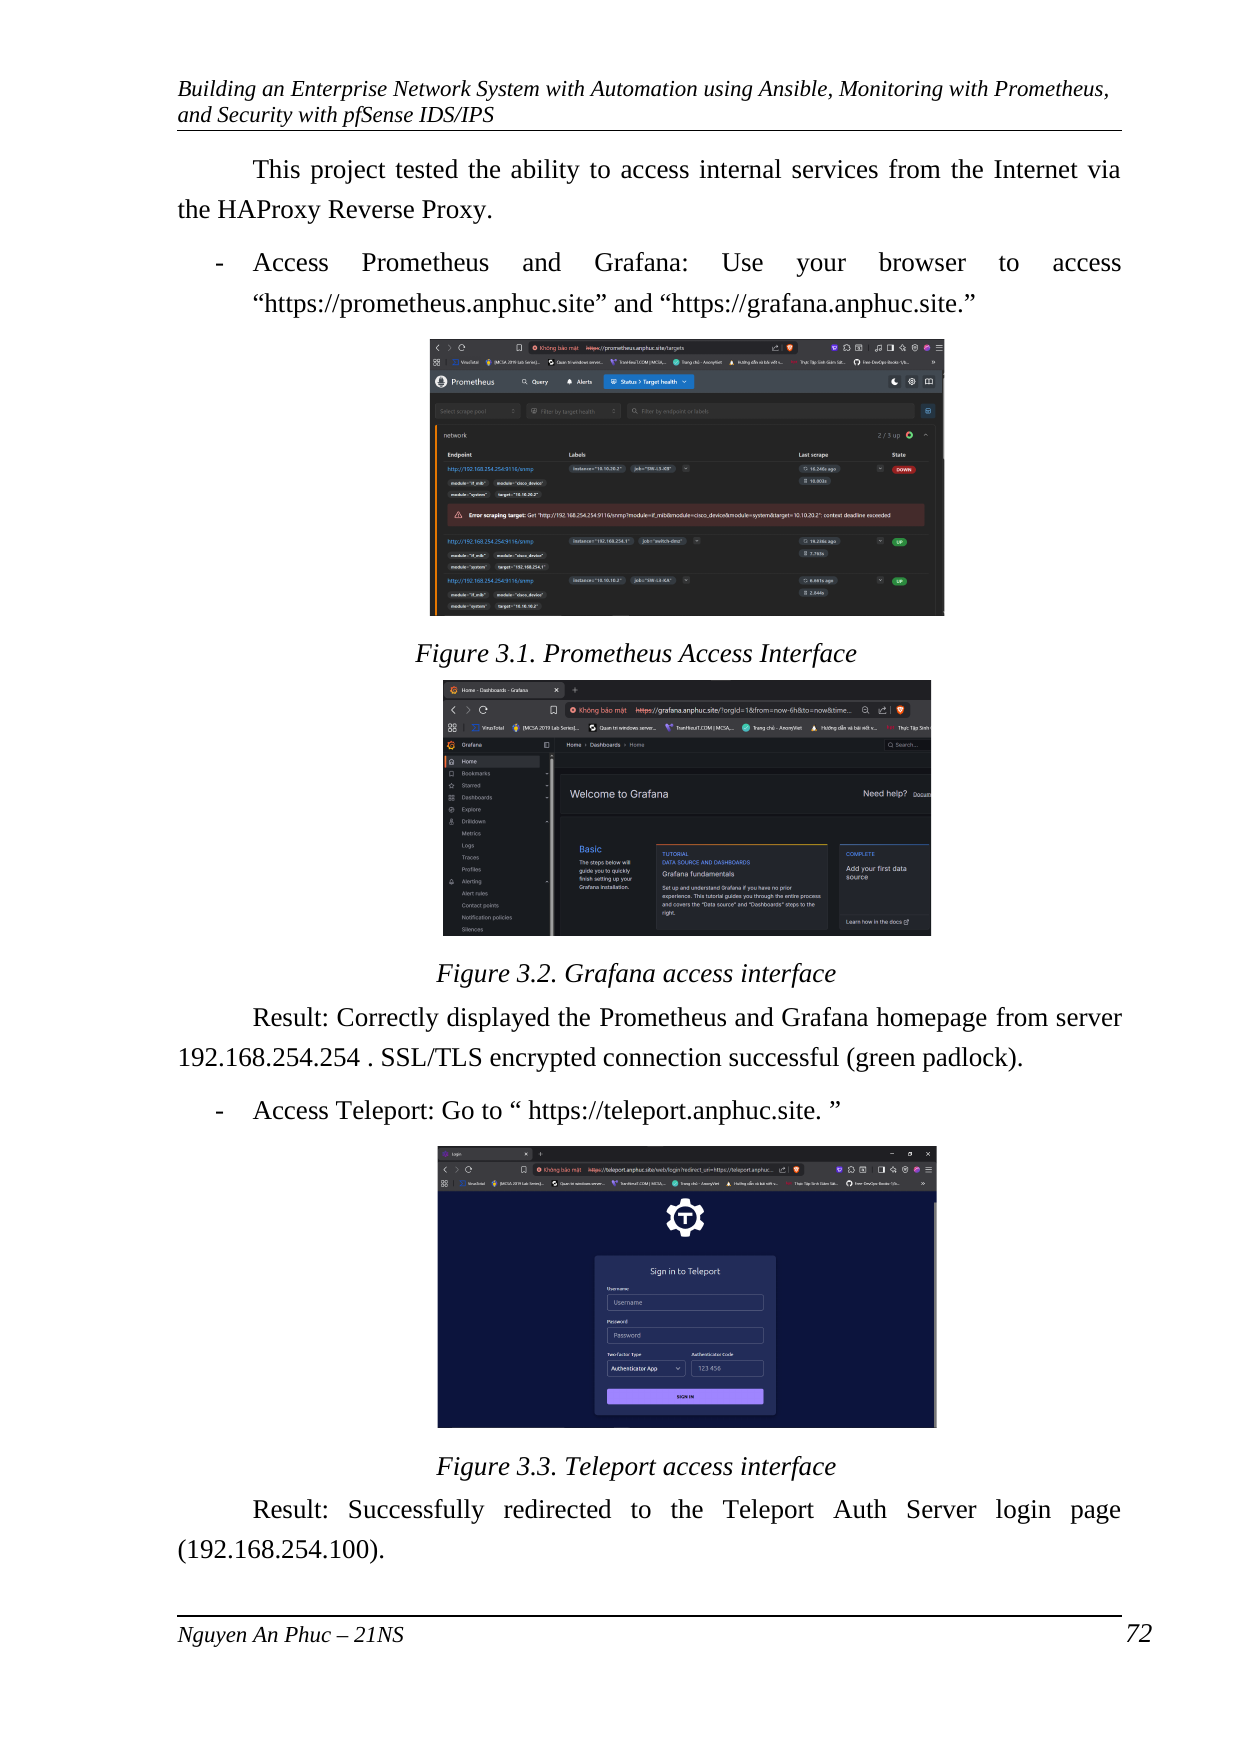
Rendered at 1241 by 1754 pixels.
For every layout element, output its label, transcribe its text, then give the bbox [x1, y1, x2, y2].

text Prometheus Access Interface [214, 637, 1122, 668]
text Teleport access interface [214, 1449, 1122, 1481]
text Grafana access interface [214, 957, 1122, 988]
text Result: Correctly displayed the Prometheus and Grafana homepage from server 192.168.254.254 . SSL/TLS encrypted connection successful (green padlock). [177, 1001, 1122, 1072]
picture [429, 339, 945, 616]
text Access Prometheus and Grafana: Use your browser to access “https://prometheus.anphuc.site” and “https://grafana.anphuc.site.” [215, 246, 1122, 318]
text Access Teleport: Go to “ https://teleport.anphuc.site. ” [215, 1094, 1122, 1125]
text Result: Successfully redirected to the Teleport Auth Server login page (192.168.254.100). [177, 1493, 1122, 1565]
picture [443, 680, 932, 936]
text This project tested the ability to access internal services from the Internet via the HAProxy Reverse Proxy. [177, 153, 1122, 224]
picture [437, 1146, 937, 1428]
